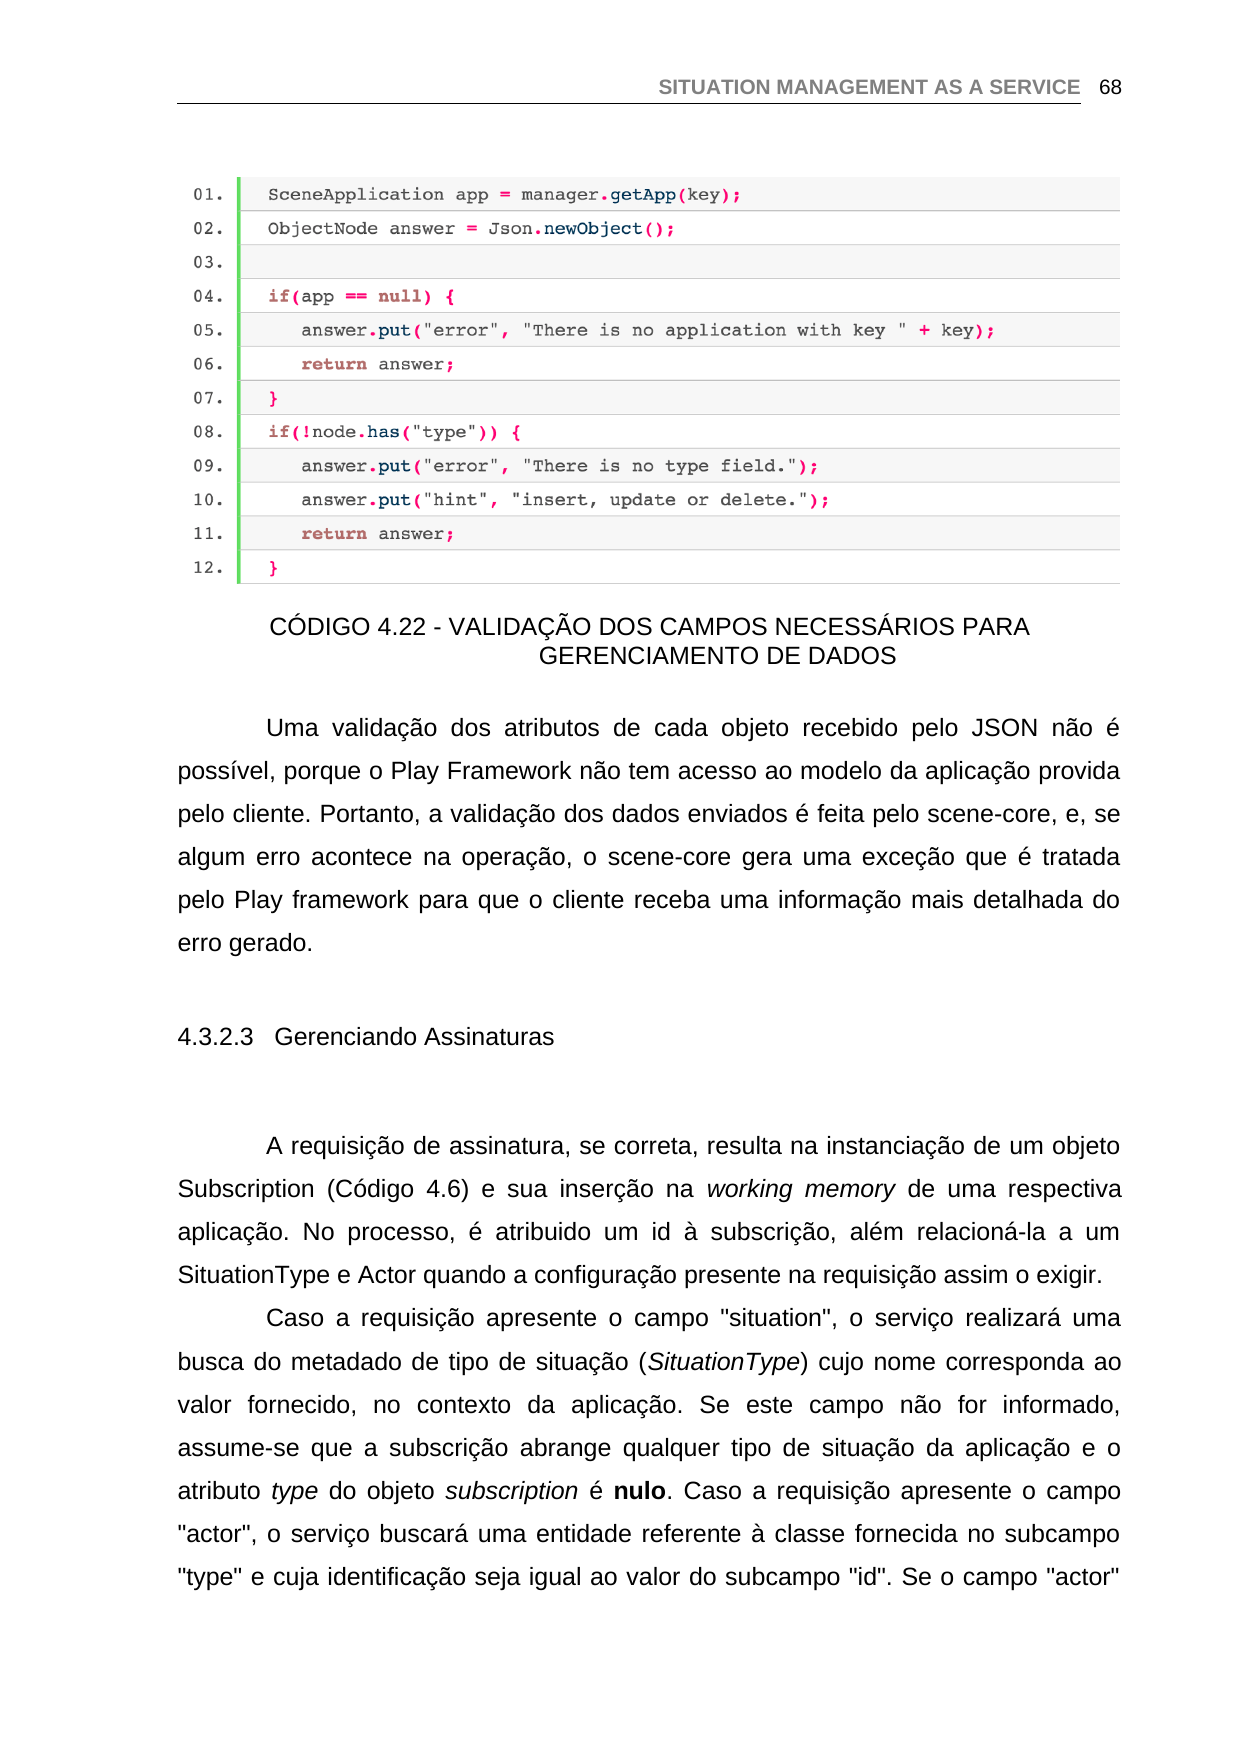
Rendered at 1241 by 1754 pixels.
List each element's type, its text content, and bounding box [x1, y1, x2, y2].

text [177, 1303, 1122, 1591]
subtitle Gerenciando Assinaturas [177, 1022, 1122, 1050]
picture [179, 177, 1120, 584]
text A requisição de assinatura, se correta, resulta na instanciação de um objeto Subscription (Código 4.6) e sua inserção na working memory de uma respectiva aplicação. No processo, é atribuido um id à subscrição, além relacioná-la a um SituationType e Actor quando a configuração presente na requisição assim o exigir. [177, 1131, 1122, 1289]
text Uma validação dos atributos de cada objeto recebido pelo JSON não é possível, porque o Play Framework não tem acesso ao modelo da aplicação provida pelo cliente. Portanto, a validação dos dados enviados é feita pelo scene-core, e, se algum erro acontece na operação, o scene-core gera uma exceção que é tratada pelo Play framework para que o cliente receba uma informação mais detalhada do erro gerado. [177, 713, 1122, 957]
